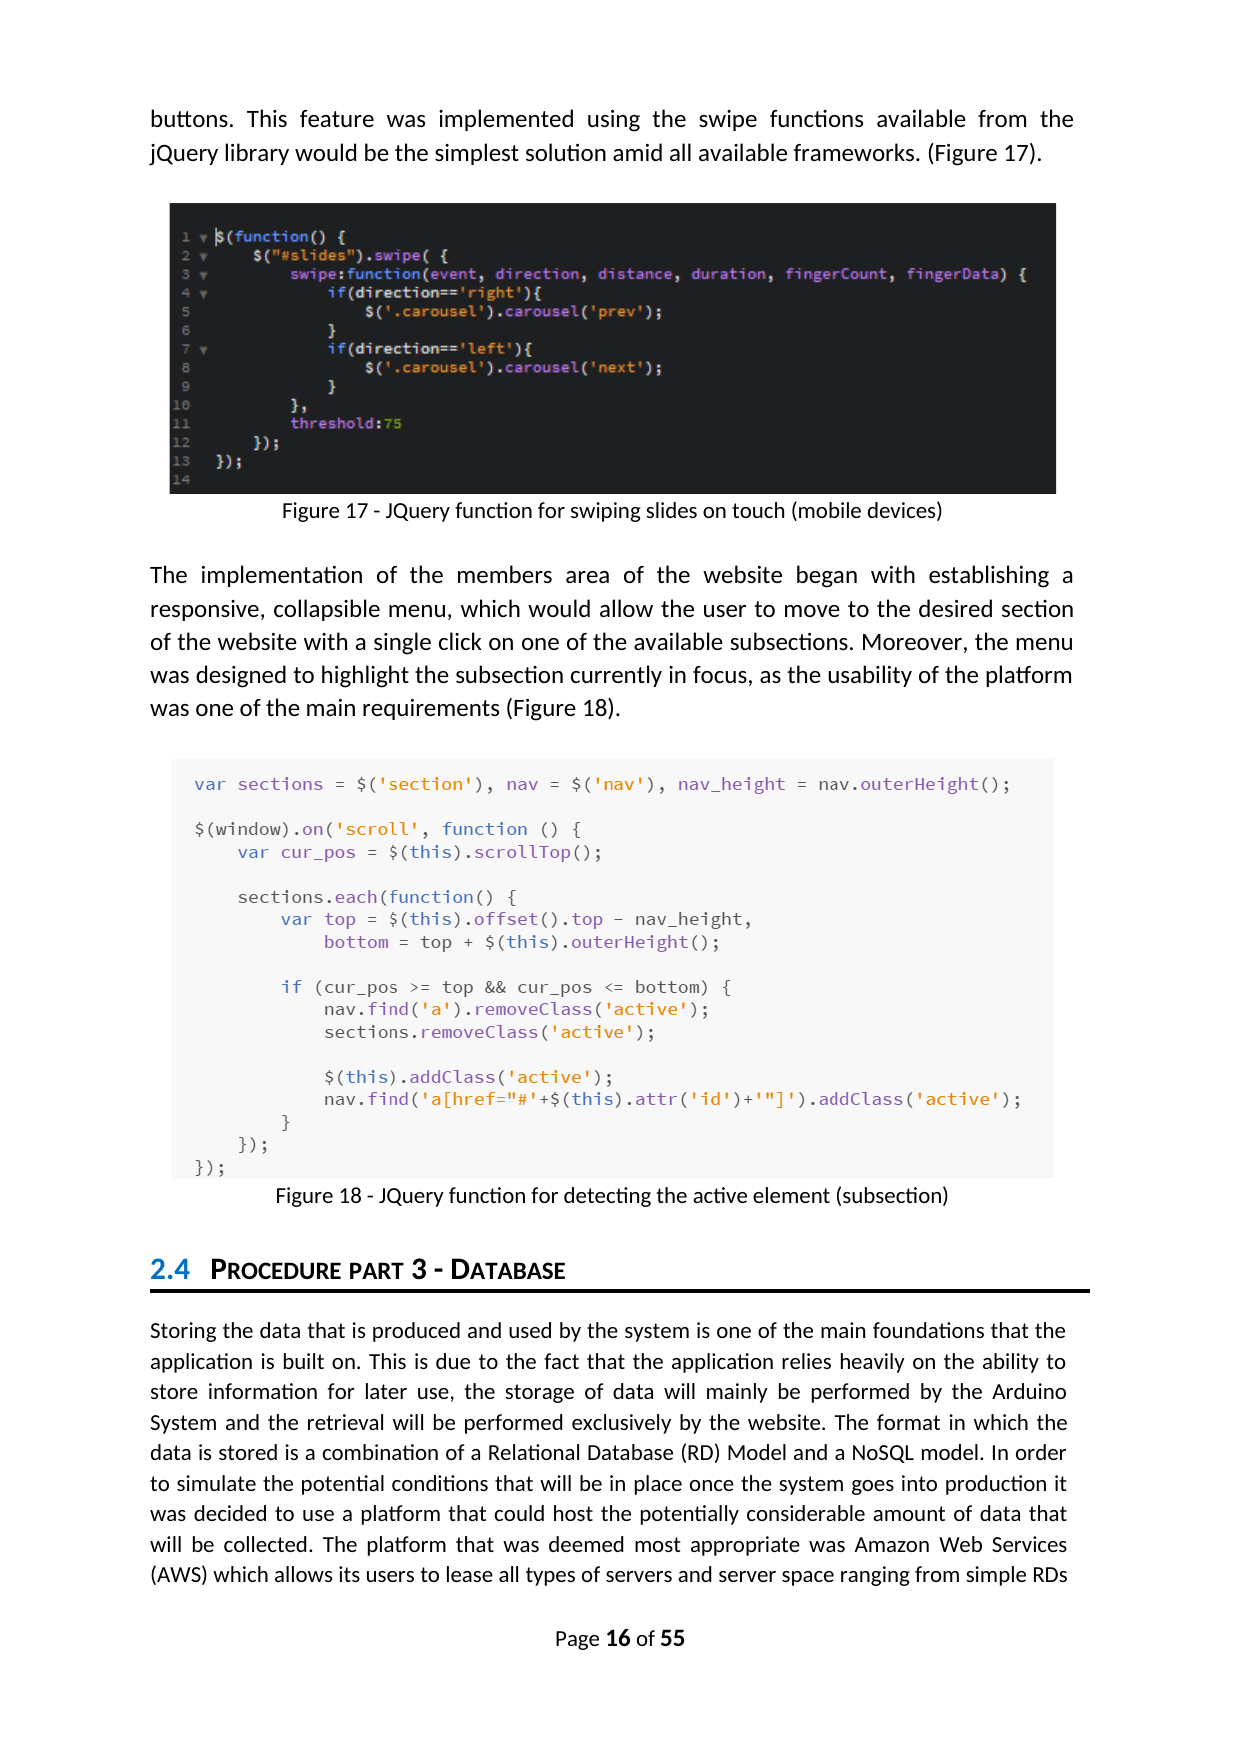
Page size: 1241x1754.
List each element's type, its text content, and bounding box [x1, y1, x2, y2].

subtitle Procedure part 3 - Database [150, 1249, 1090, 1289]
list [150, 103, 1076, 167]
list Figure 18 - JQuery function for detecting the active element (subsection) [150, 1181, 1076, 1209]
picture [171, 759, 1055, 1179]
list Figure 17 - JQuery function for swiping slides on touch (mobile devices) [150, 496, 1076, 524]
list The implementation of the members area of the website began with establishing a responsive, collapsible menu, which would allow the user to move to the desired section of the website with a single click on one of the available subsections. Moreover, the menu was designed to highlight the subsection currently in focus, as the usability of the platform was one of the main requirements (Figure 18). [150, 560, 1076, 723]
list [150, 1316, 1069, 1589]
picture [169, 203, 1057, 494]
